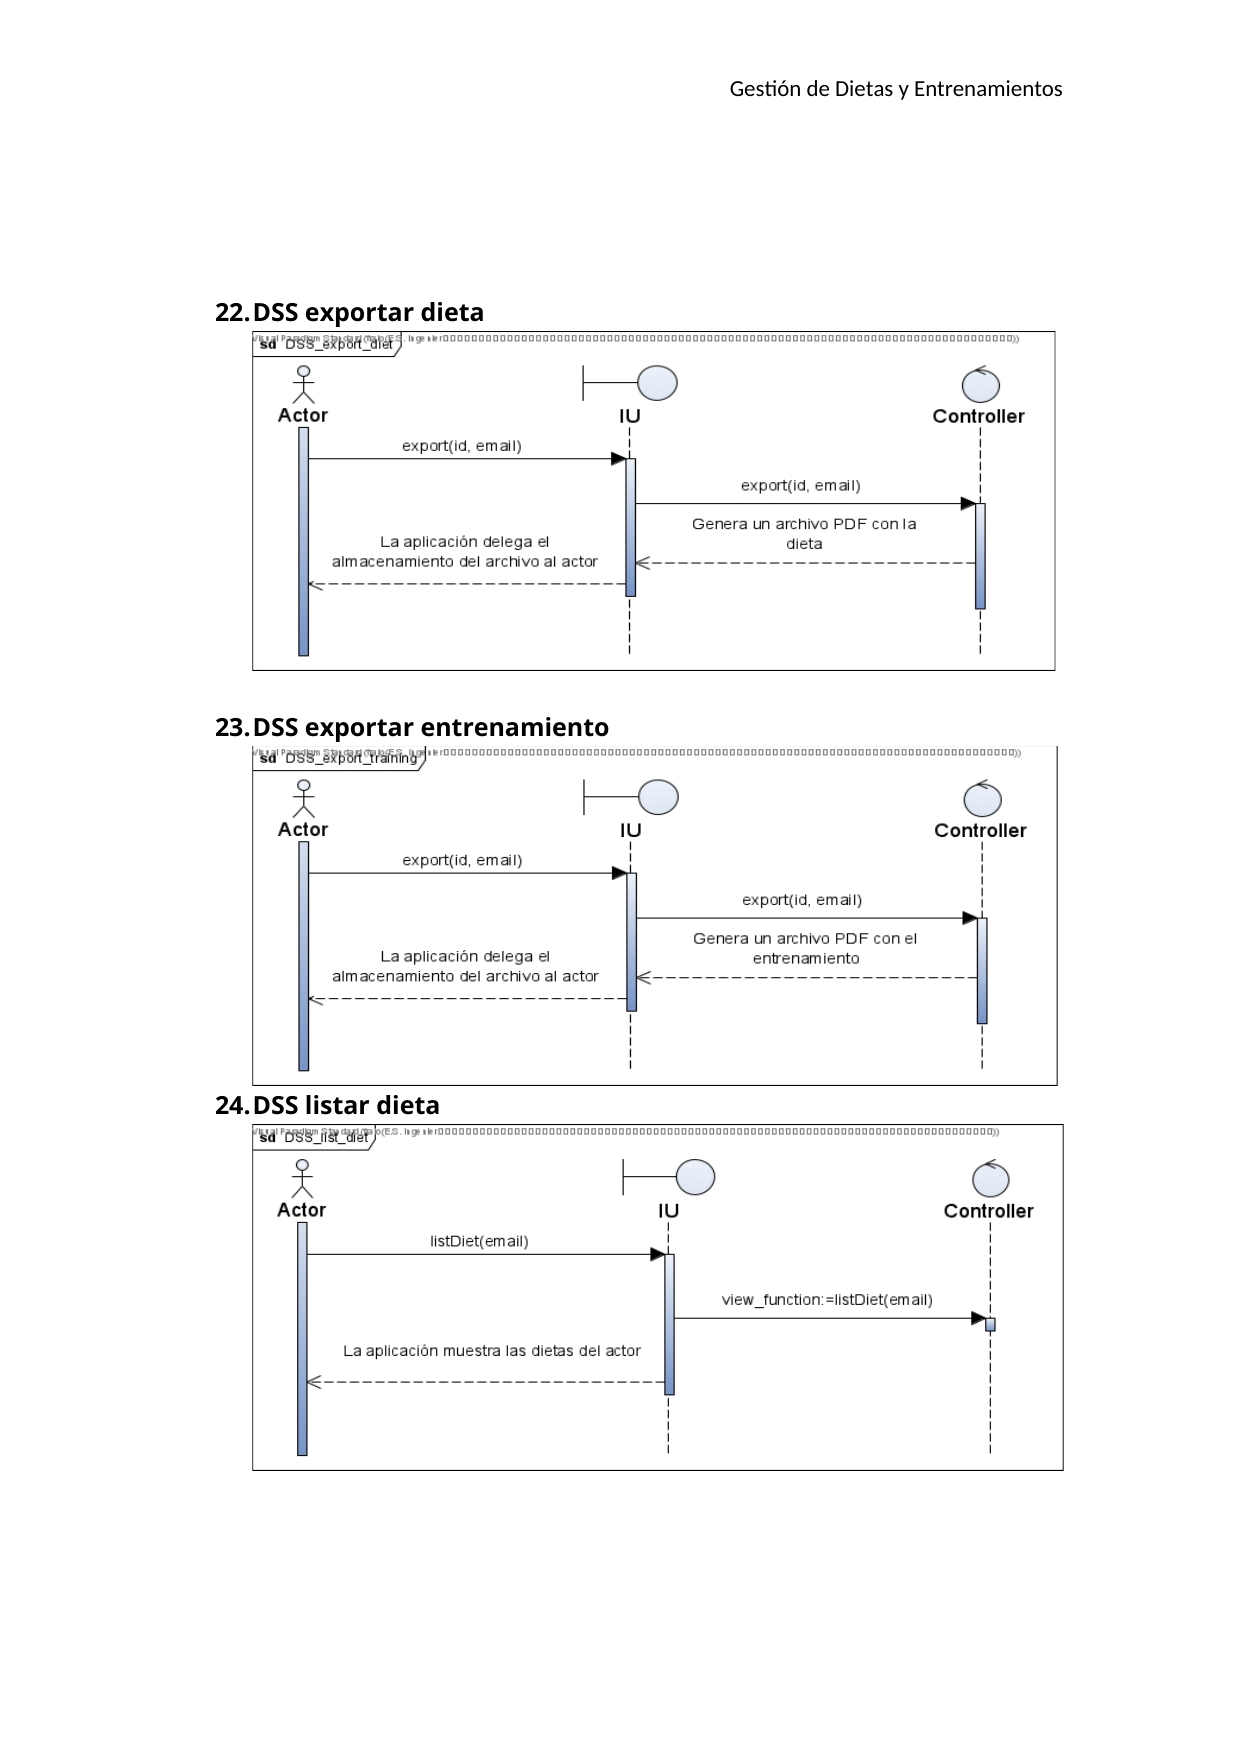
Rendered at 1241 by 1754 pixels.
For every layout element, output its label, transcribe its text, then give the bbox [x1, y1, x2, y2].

list DSS exportar entrenamiento [215, 709, 1063, 743]
list DSS listar dieta [215, 1088, 1063, 1122]
picture [252, 1124, 1064, 1471]
picture [252, 746, 1058, 1086]
list DSS exportar dieta [215, 295, 1063, 329]
picture [252, 331, 1056, 671]
